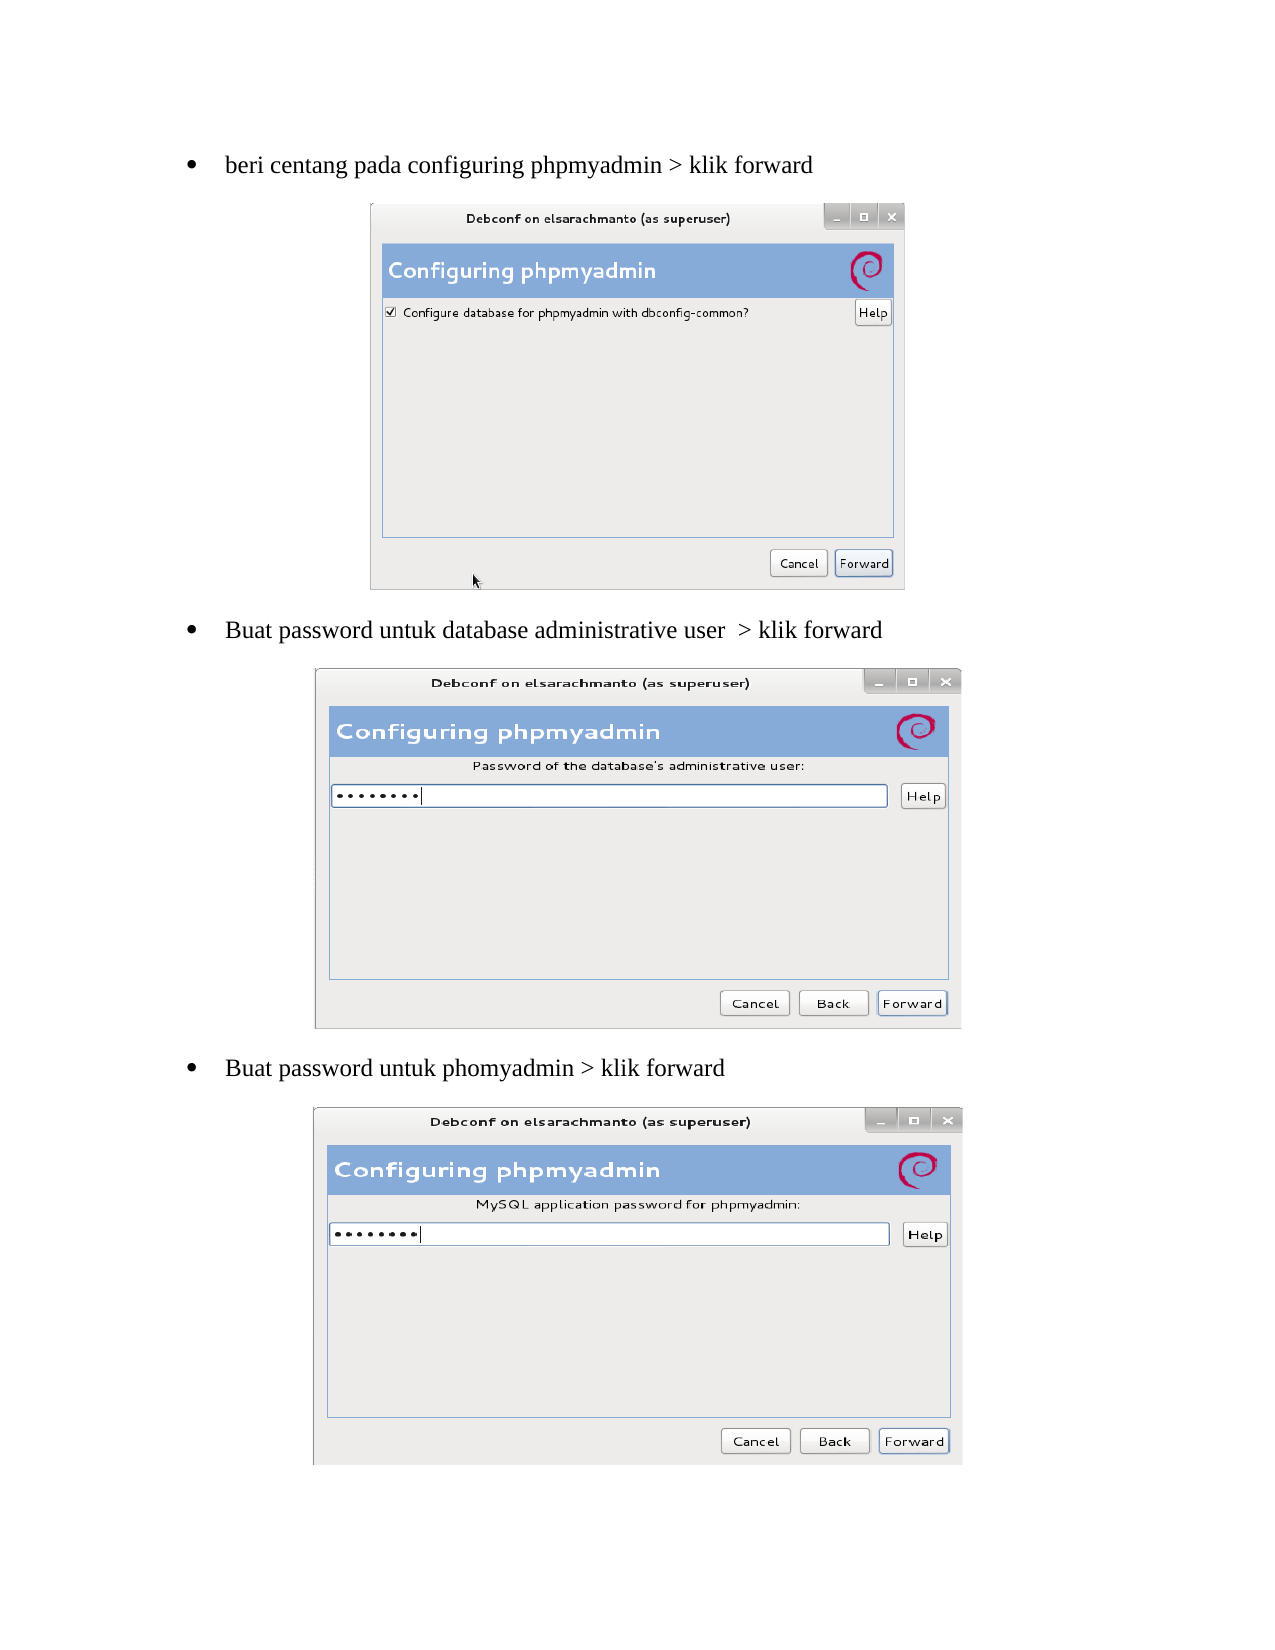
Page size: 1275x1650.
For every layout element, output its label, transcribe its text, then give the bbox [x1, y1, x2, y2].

picture [313, 668, 962, 1029]
picture [370, 203, 905, 590]
picture [312, 1107, 963, 1465]
list beri centang pada configuring phpmyadmin > klik forward [187, 150, 1125, 179]
list Buat password untuk phomyadmin > klik forward [187, 1053, 1125, 1082]
list Buat password untuk database administrative user > klik forward [187, 615, 1125, 644]
